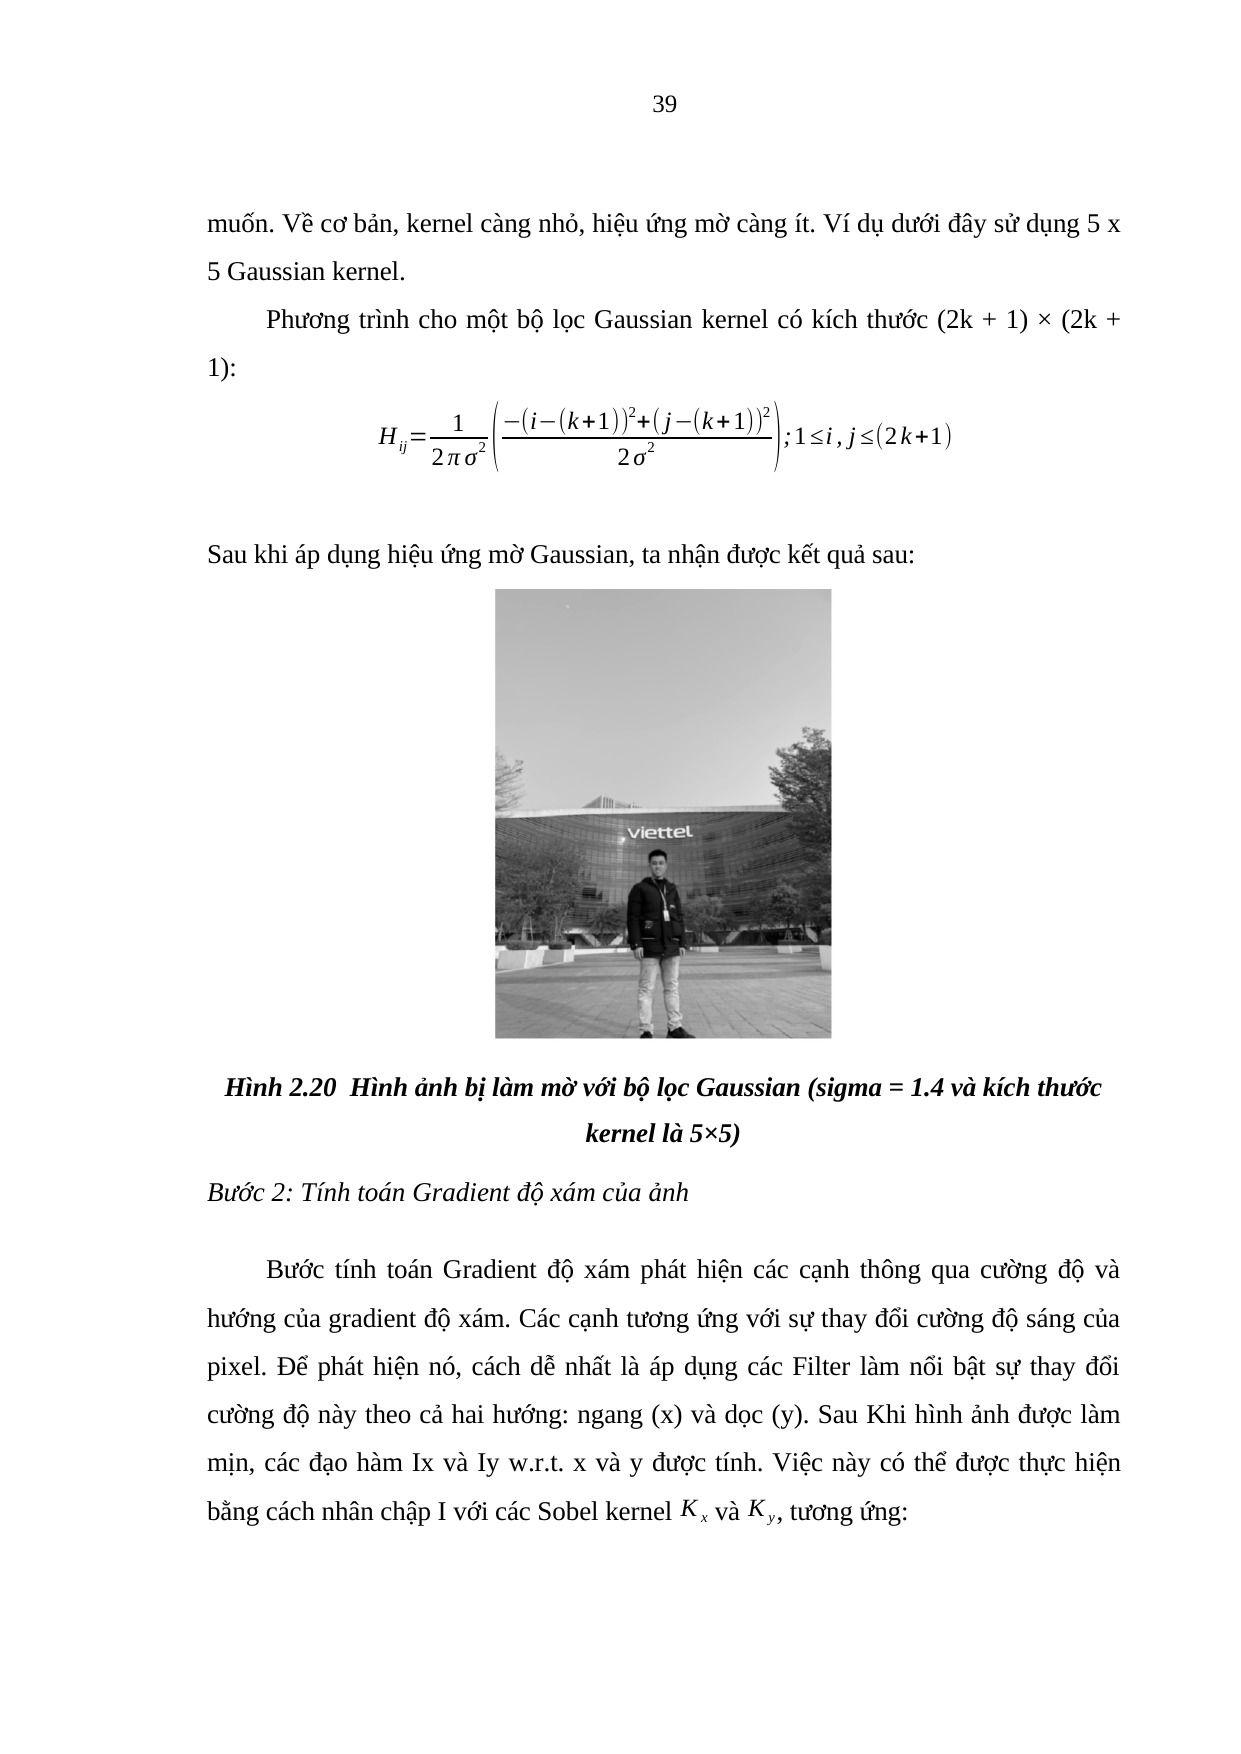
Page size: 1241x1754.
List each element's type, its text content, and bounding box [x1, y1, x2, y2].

text Hình 2.20 Hình ảnh bị làm mờ với bộ lọc Gaussian (sigma = 1.4 và kích thước kernel là 5×5) [207, 1071, 1122, 1148]
text Bước tính toán Gradient độ xám phát hiện các cạnh thông qua cường độ và hướng của gradient độ xám. Các cạnh tương ứng với sự thay đổi cường độ sáng của pixel. Để phát hiện nó, cách dễ nhất là áp dụng các Filter làm nổi bật sự thay đổi cường độ này theo cả hai hướng: ngang (x) và dọc (y). Sau Khi hình ảnh được làm mịn, các đạo hàm Ix và Iy w.r.t. x và y được tính. Việc này có thể được thực hiện bằng cách nhân chập I với các Sobel kernel và , tương ứng: [207, 1253, 1122, 1526]
text Sau khi áp dụng hiệu ứng mờ Gaussian, ta nhận được kết quả sau: [207, 538, 1122, 569]
text Bước 2: Tính toán Gradient độ xám của ảnh [207, 1177, 1122, 1208]
picture [493, 586, 836, 1043]
text Phương trình cho một bộ lọc Gaussian kernel có kích thước (2k + 1) × (2k + 1): [207, 303, 1122, 383]
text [207, 207, 1122, 286]
